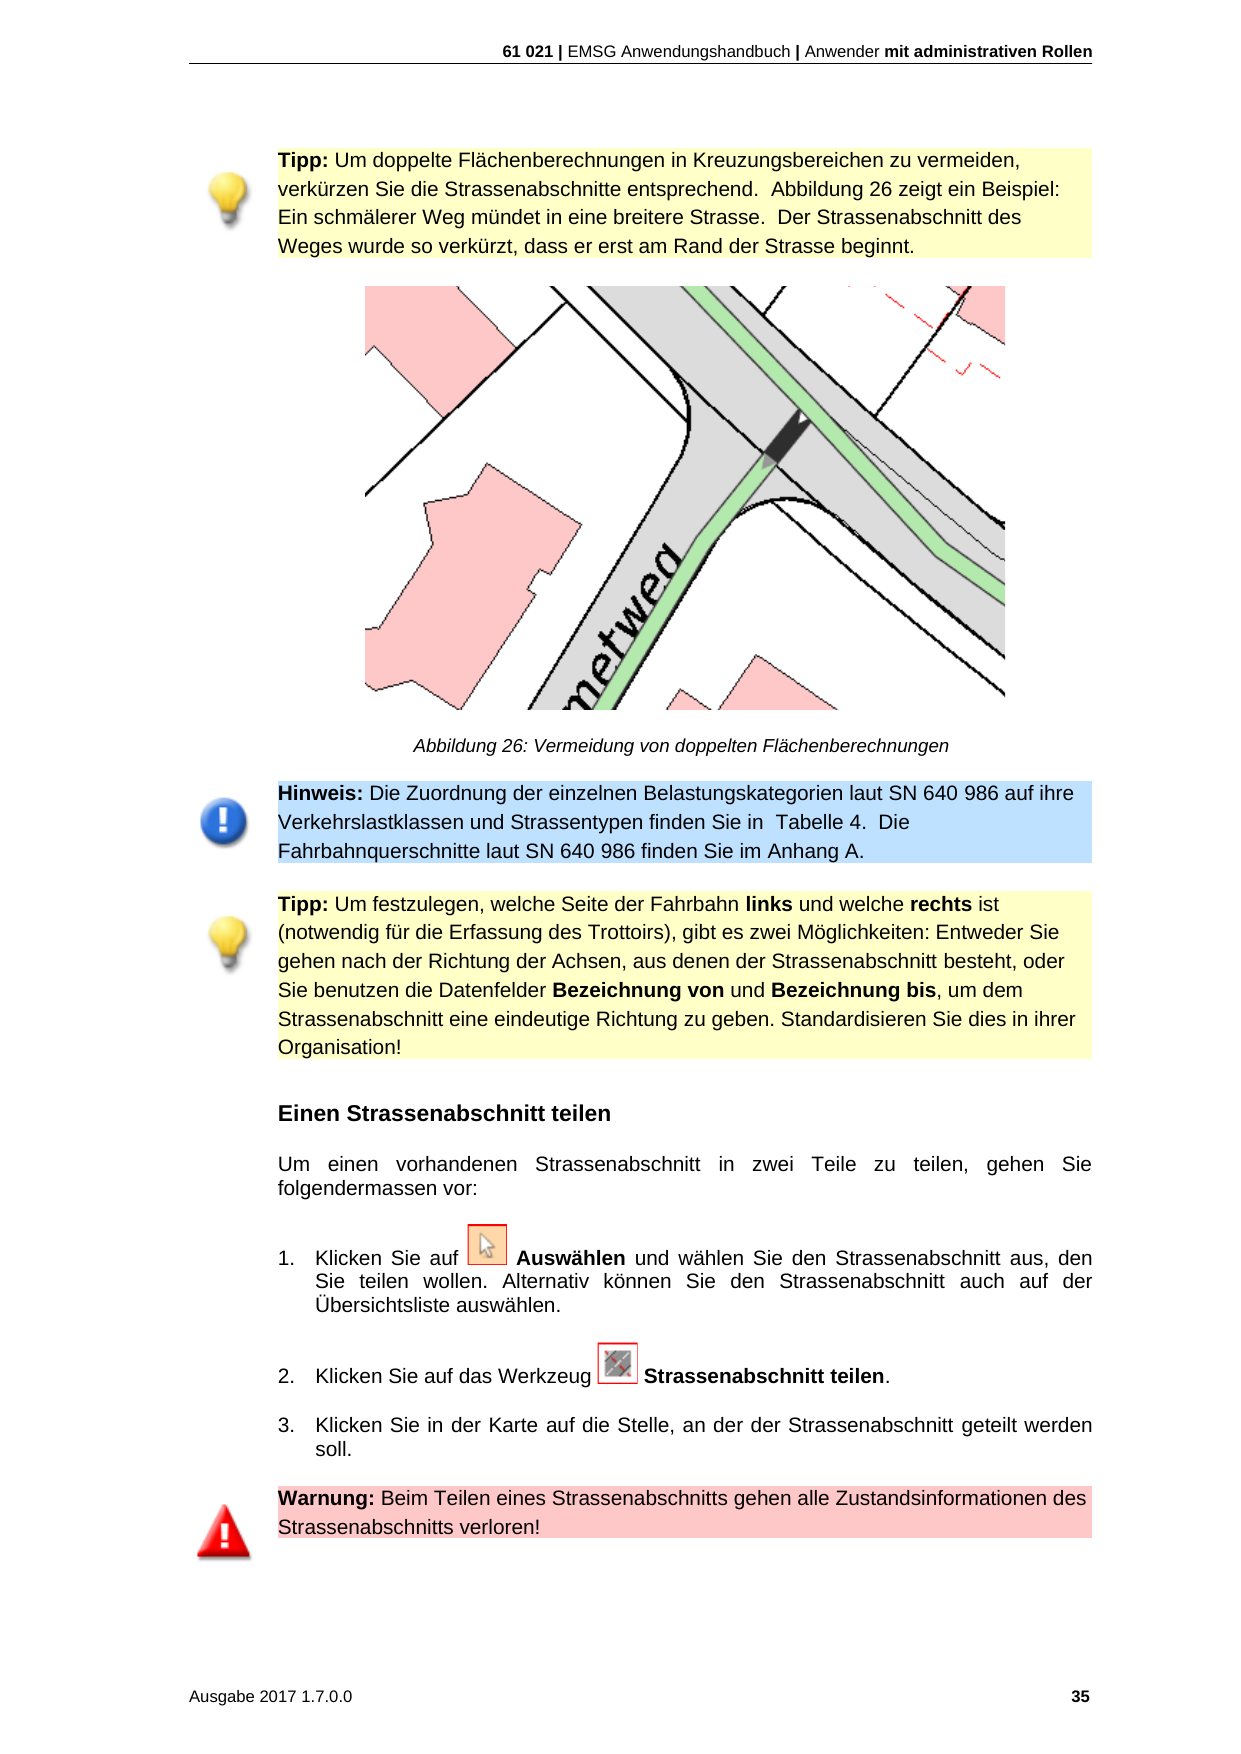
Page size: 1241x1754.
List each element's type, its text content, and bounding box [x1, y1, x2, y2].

text Hinweis: Die Zuordnung der einzelnen Belastungskategorien laut SN 640 986 auf ihre Verkehrslastklassen und Strassentypen finden Sie in Tabelle 4. Die Fahrbahnquerschnitte laut SN 640 986 finden Sie im Anhang A. [278, 781, 1092, 863]
list Klicken Sie in der Karte auf die Stelle, an der der Strassenabschnitt geteilt werden soll. [278, 1413, 1092, 1461]
picture [193, 162, 267, 238]
picture [193, 1500, 259, 1568]
text Einen Strassenabschnitt teilen [264, 1100, 1092, 1127]
picture [193, 906, 267, 982]
picture [467, 1224, 507, 1265]
picture [193, 791, 259, 859]
list Klicken Sie auf Auswählen und wählen Sie den Strassenabschnitt aus, den Sie teilen wollen. Alternativ können Sie den Strassenabschnitt auch auf der Übersichtsliste auswählen. [278, 1225, 1092, 1317]
picture [597, 1342, 638, 1384]
picture [365, 286, 1006, 710]
text Warnung: Beim Teilen eines Strassenabschnitts gehen alle Zustandsinformationen des Strassenabschnitts verloren! [278, 1486, 1092, 1538]
text Tipp: Um festzulegen, welche Seite der Fahrbahn links und welche rechts ist (notwendig für die Erfassung des Trottoirs), gibt es zwei Möglichkeiten: Entweder Sie gehen nach der Richtung der Achsen, aus denen der Strassenabschnitt besteht, oder Sie benutzen die Datenfelder Bezeichnung von und Bezeichnung bis, um dem Strassenabschnitt eine eindeutige Richtung zu geben. Standardisieren Sie dies in ihrer Organisation! [278, 891, 1092, 1059]
text Um einen vorhandenen Strassenabschnitt in zwei Teile zu teilen, gehen Sie folgendermassen vor: [278, 1152, 1092, 1200]
list Klicken Sie auf das Werkzeug Strassenabschnitt teilen. [278, 1342, 1092, 1388]
text Abbildung 26: Vermeidung von doppelten Flächenberechnungen [272, 735, 1092, 756]
text Tipp: Um doppelte Flächenberechnungen in Kreuzungsbereichen zu vermeiden, verkürzen Sie die Strassenabschnitte entsprechend. Abbildung 26 zeigt ein Beispiel: Ein schmälerer Weg mündet in eine breitere Strasse. Der Strassenabschnitt des Weges wurde so verkürzt, dass er erst am Rand der Strasse beginnt. [278, 148, 1092, 258]
